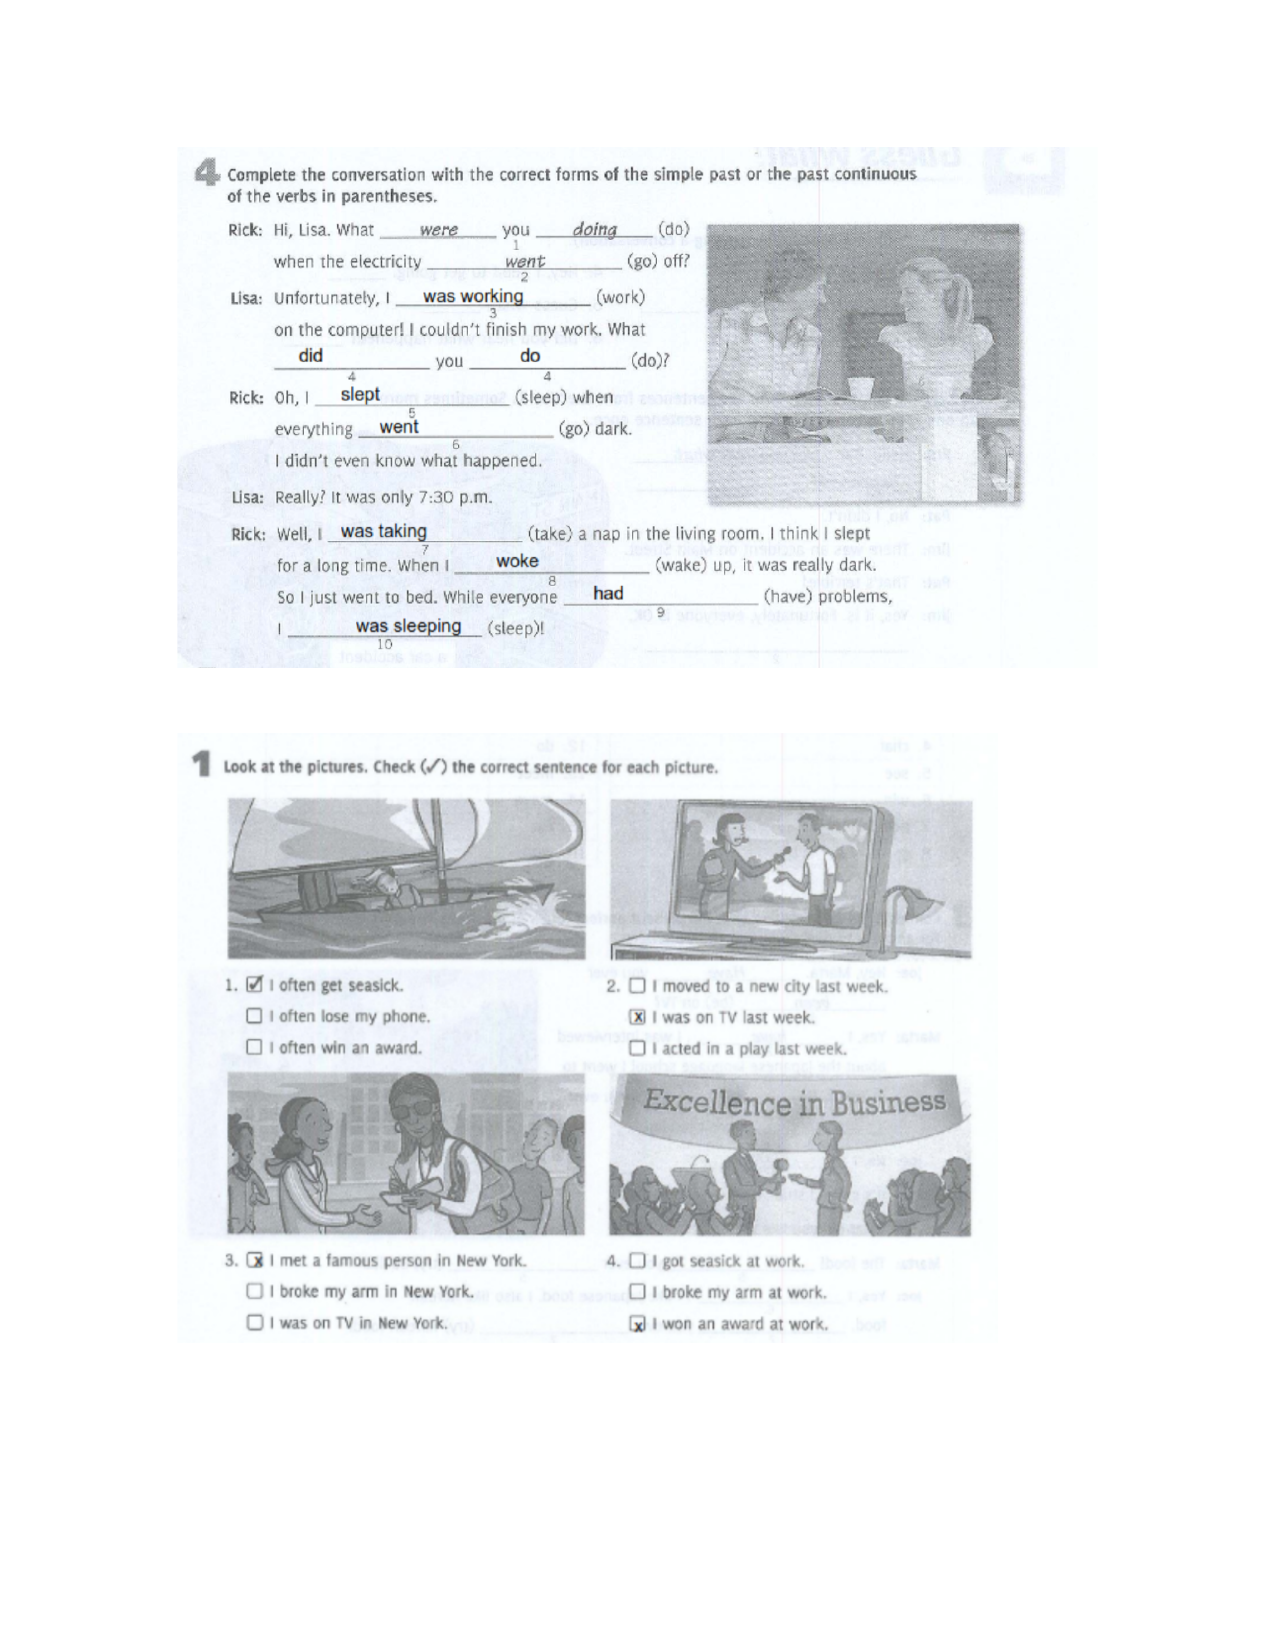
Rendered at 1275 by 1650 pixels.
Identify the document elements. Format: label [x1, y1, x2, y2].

picture [177, 147, 1098, 668]
picture [177, 733, 998, 1343]
